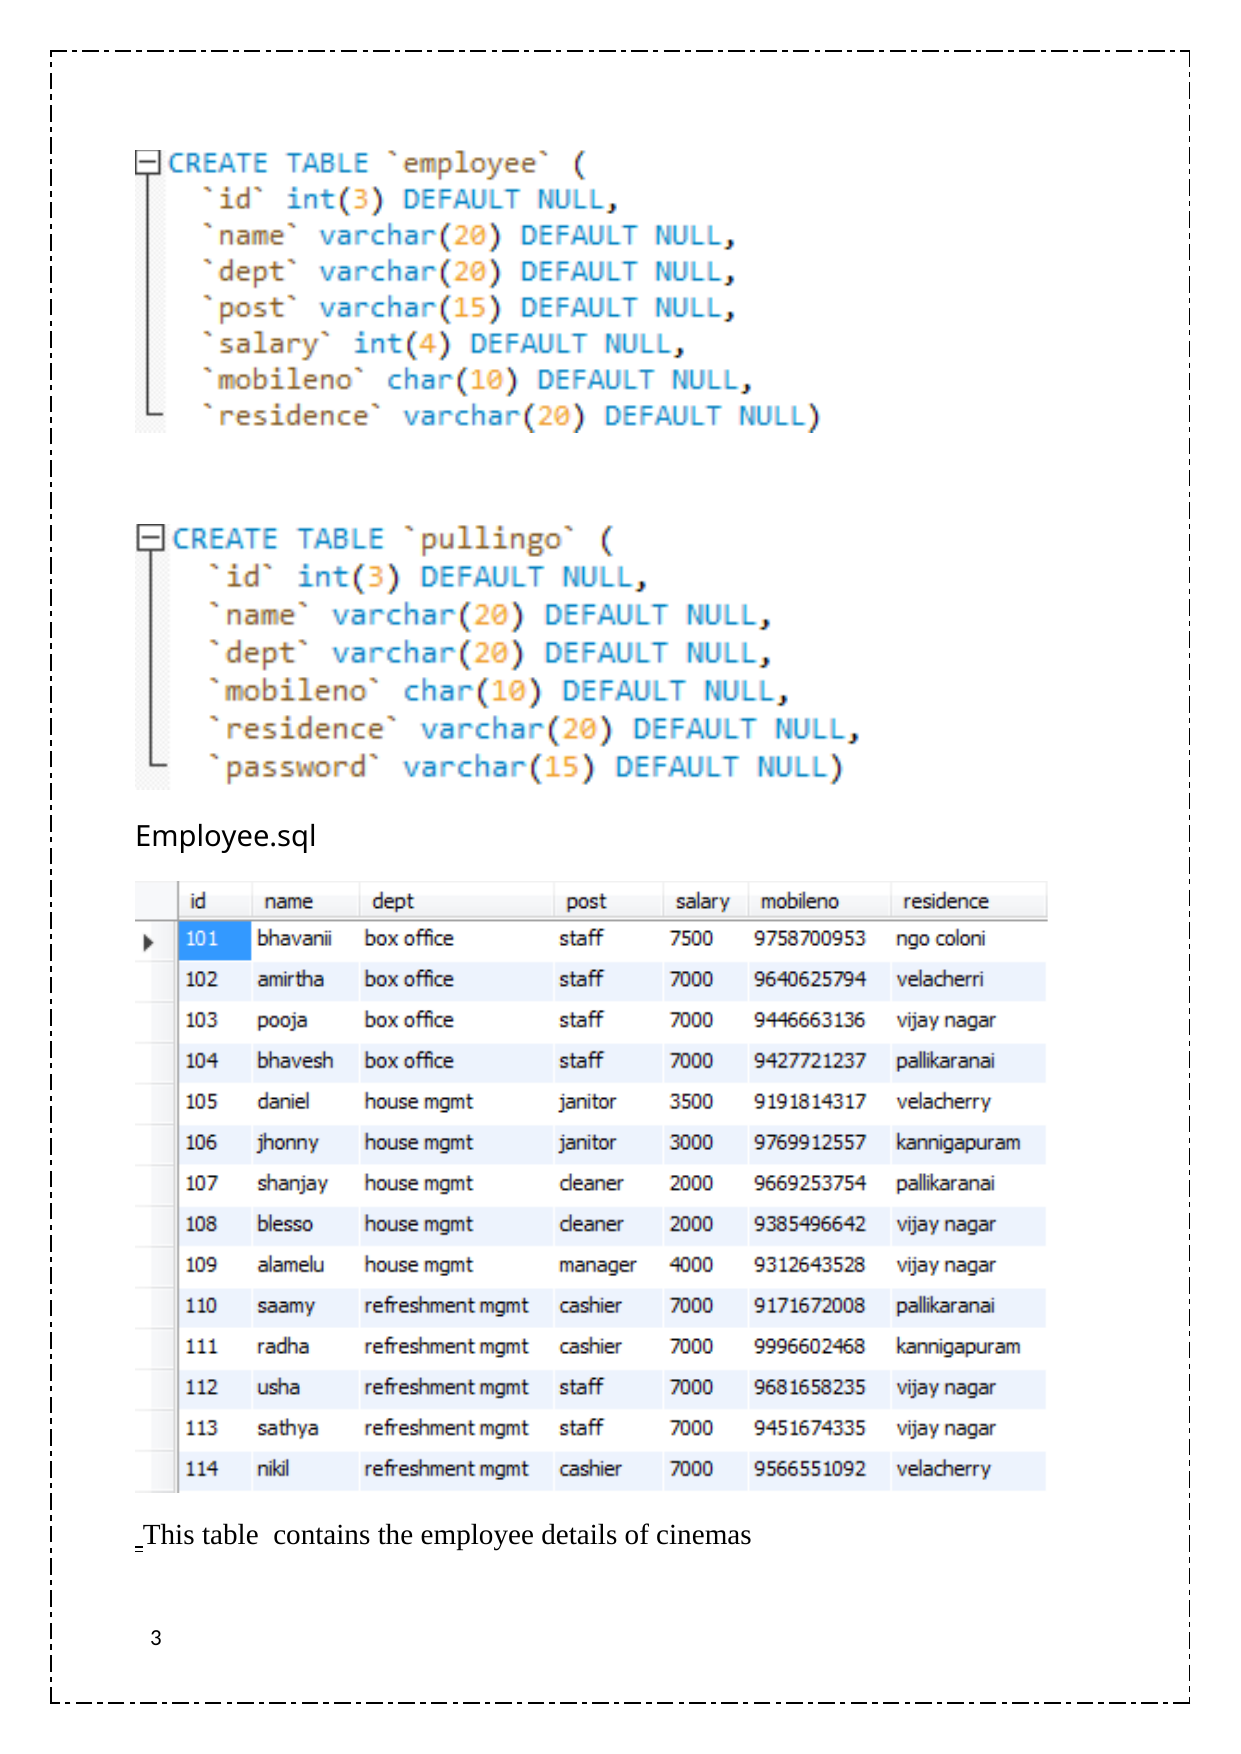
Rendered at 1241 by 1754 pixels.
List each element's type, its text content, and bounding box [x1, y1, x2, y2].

picture [135, 524, 869, 790]
picture [135, 881, 1048, 1493]
text Employee.sql [135, 815, 1090, 854]
text This table contains the employee details of cinemas [135, 1517, 1090, 1551]
picture [135, 150, 828, 433]
